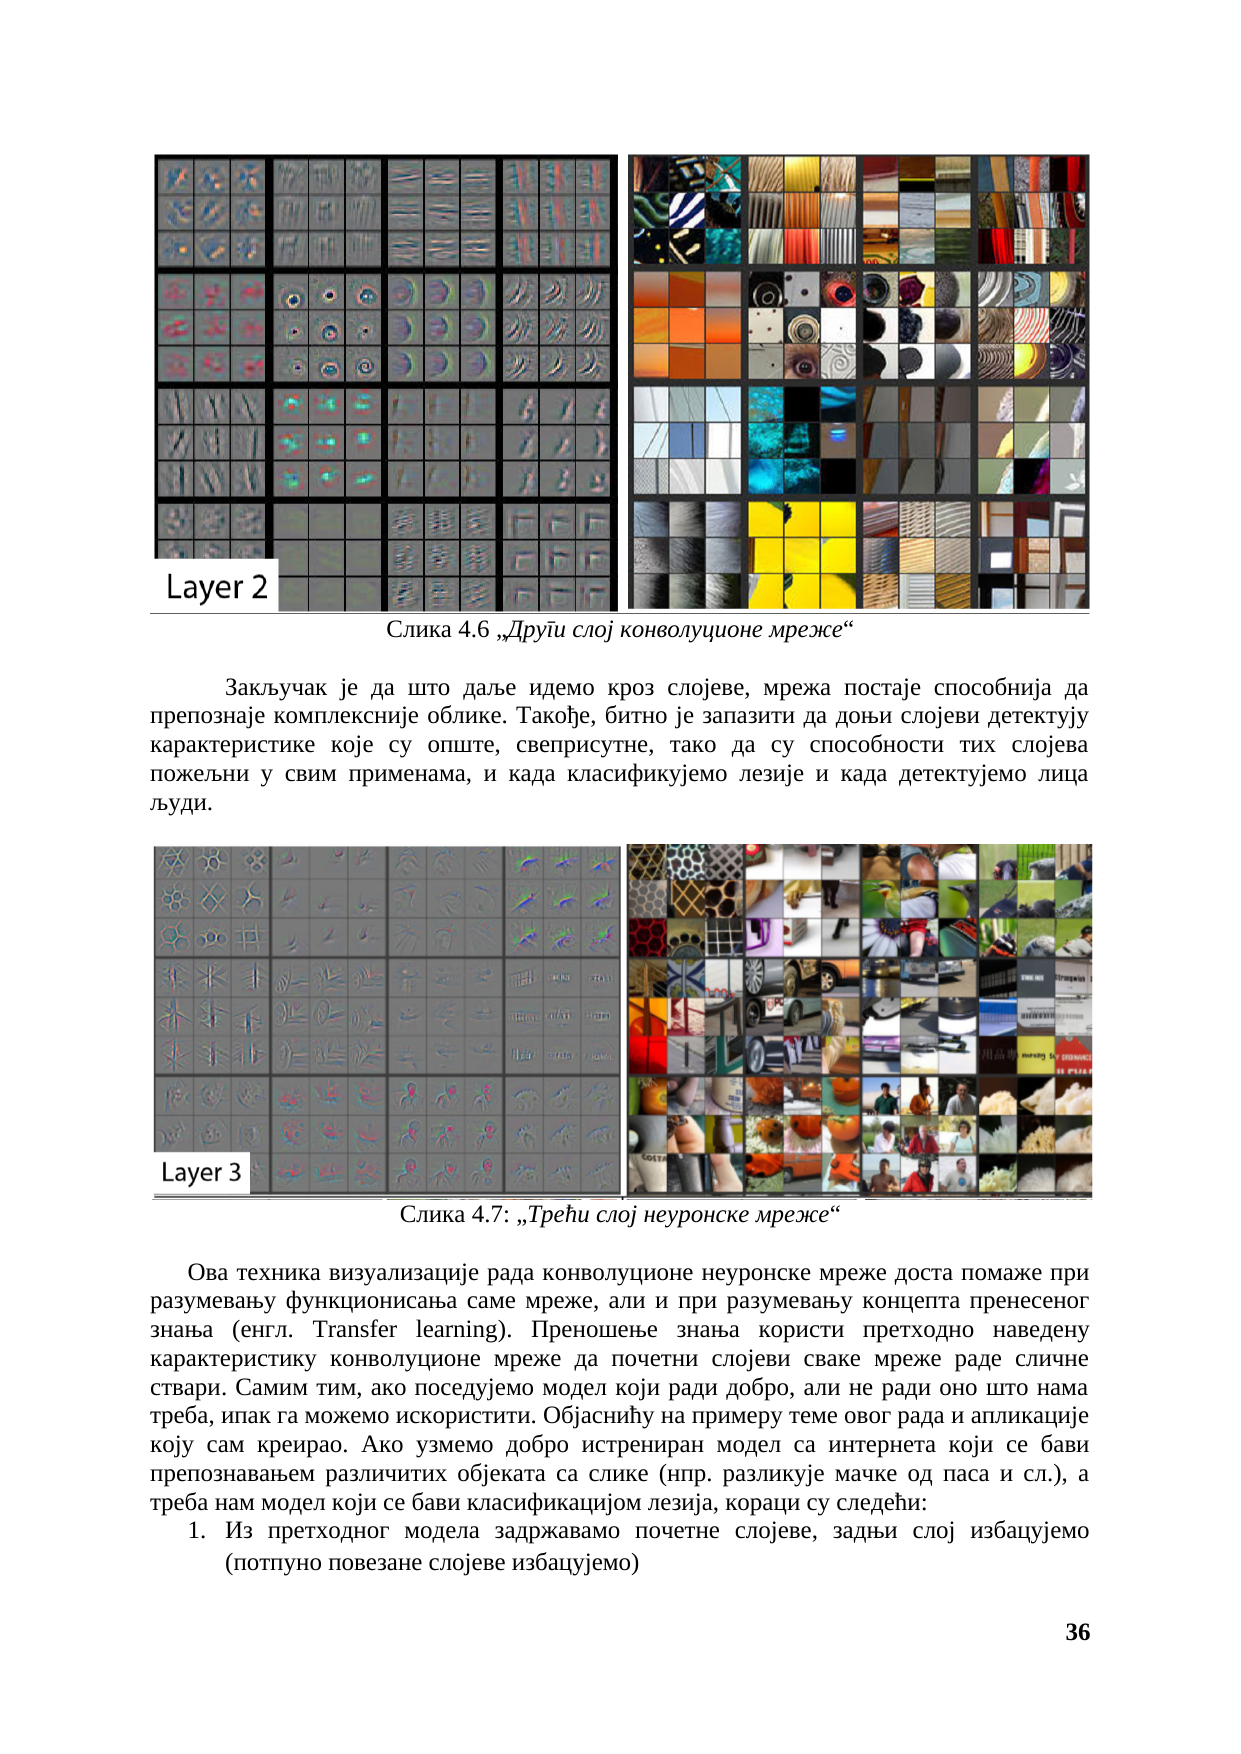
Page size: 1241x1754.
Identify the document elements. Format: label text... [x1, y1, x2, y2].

text Слика 4.7: „Трећи слој неуронске мреже“ [150, 1200, 1090, 1228]
text Слика 4.6 „Други слој конволуционе мреже“ [150, 614, 1090, 643]
picture [150, 150, 1094, 614]
picture [150, 844, 1096, 1200]
text Ова техника визуализације рада конволуционе неуронске мреже доста помаже при разумевању функционисања саме мреже, али и при разумевању концепта пренесеног знања (енгл. Transfer learning). Преношење знања користи претходно наведену карактеристику конволуционе мреже да почетни слојеви сваке мреже раде сличне ствари. Самим тим, ако поседујемо модел који ради добро, али не ради оно што нама треба, ипак га можемо искористити. Објаснићу на примеру теме овог рада и апликације коју сам креирао. Ако узмемо добро истрениран модел са интернета који се бави препознавањем различитих објеката са слике (нпр. разликује мачке од паса и сл.), а треба нам модел који се бави класификацијом лезија, кораци су следећи: [150, 1257, 1090, 1516]
list Из претходног модела задржавамо почетне слојеве, задњи слој избацујемо (потпуно повезане слојеве избацујемо) [187, 1516, 1090, 1575]
text Закључак је да што даље идемо кроз слојеве, мрежа постаје способнија да препознаје комплексније облике. Такође, битно је запазити да доњи слојеви детектују карактеристике које су опште, свеприсутне, тако да су способности тих слојева пожељни у свим применама, и када класификујемо лезије и када детектујемо лица људи. [150, 672, 1090, 815]
